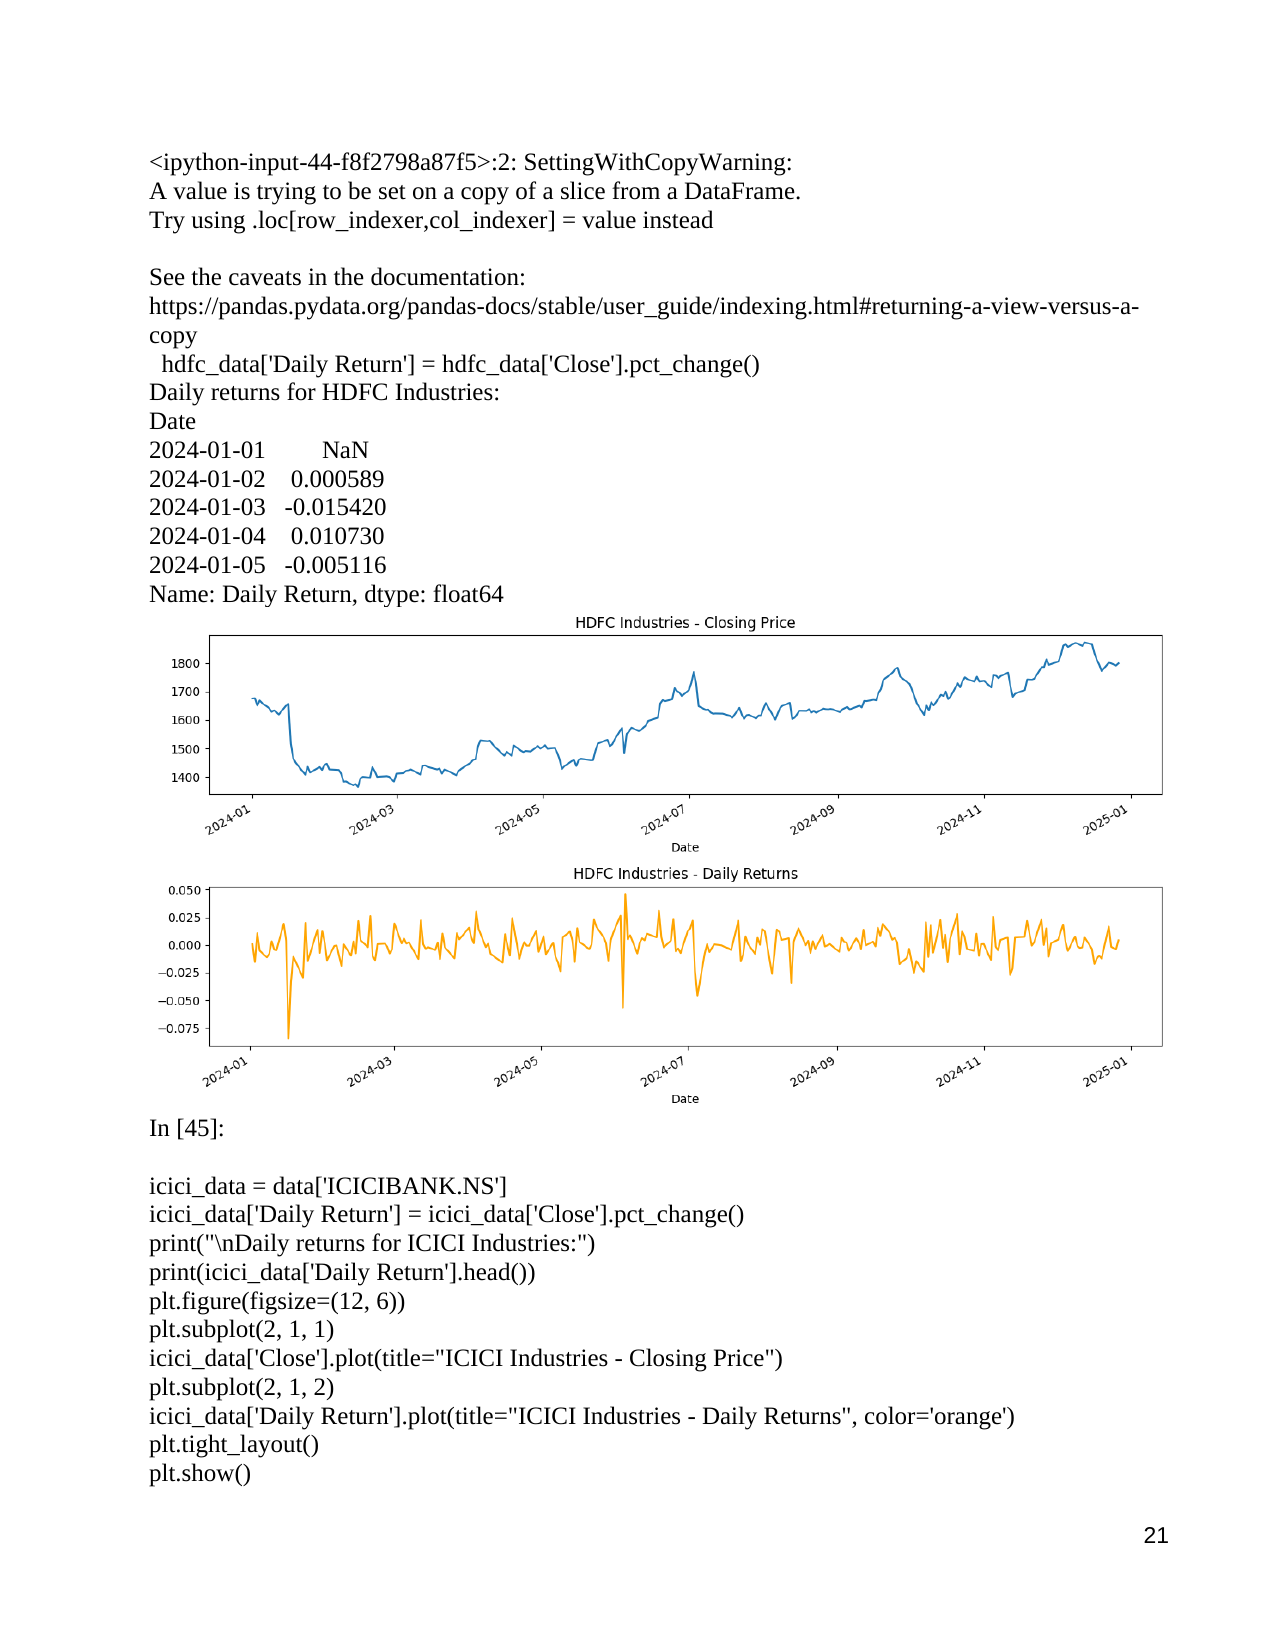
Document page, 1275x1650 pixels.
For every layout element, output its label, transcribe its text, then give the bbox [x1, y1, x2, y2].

text See the caveats in the documentation: https://pandas.pydata.org/pandas-docs/stable/user_guide/indexing.html#returning-a-view-versus-a-copy [149, 262, 1169, 349]
text print(icici_data['Daily Return'].head()) [149, 1257, 1169, 1286]
text plt.tight_layout() [149, 1429, 1169, 1458]
text Try using .loc[row_indexer,col_indexer] = value instead [149, 205, 1169, 234]
text plt.subplot(2, 1, 1) [149, 1314, 1169, 1343]
text 2024-01-05 -0.005116 [149, 550, 1169, 579]
text icici_data['Close'].plot(title="ICICI Industries - Closing Price") [149, 1343, 1169, 1372]
picture [148, 607, 1169, 1114]
text print("\nDaily returns for ICICI Industries:") [149, 1228, 1169, 1257]
text plt.figure(figsize=(12, 6)) [149, 1286, 1169, 1314]
text Name: Daily Return, dtype: float64 [149, 579, 1169, 607]
text 2024-01-03 -0.015420 [149, 492, 1169, 521]
text <ipython-input-44-f8f2798a87f5>:2: SettingWithCopyWarning: [149, 147, 1169, 176]
text A value is trying to be set on a copy of a slice from a DataFrame. [149, 176, 1169, 205]
text Date [149, 406, 1169, 435]
text 2024-01-04 0.010730 [149, 521, 1169, 550]
text icici_data['Daily Return'] = icici_data['Close'].pct_change() [149, 1199, 1169, 1228]
text Daily returns for HDFC Industries: [149, 377, 1169, 406]
text plt.show() [149, 1458, 1169, 1487]
text icici_data['Daily Return'].plot(title="ICICI Industries - Daily Returns", color='orange') [149, 1401, 1169, 1429]
text plt.subplot(2, 1, 2) [149, 1372, 1169, 1401]
text In [45]: [149, 1114, 1169, 1142]
text 2024-01-02 0.000589 [149, 464, 1169, 492]
text 2024-01-01 NaN [149, 435, 1169, 464]
text icici_data = data['ICICIBANK.NS'] [149, 1171, 1169, 1199]
text hdfc_data['Daily Return'] = hdfc_data['Close'].pct_change() [149, 349, 1169, 377]
